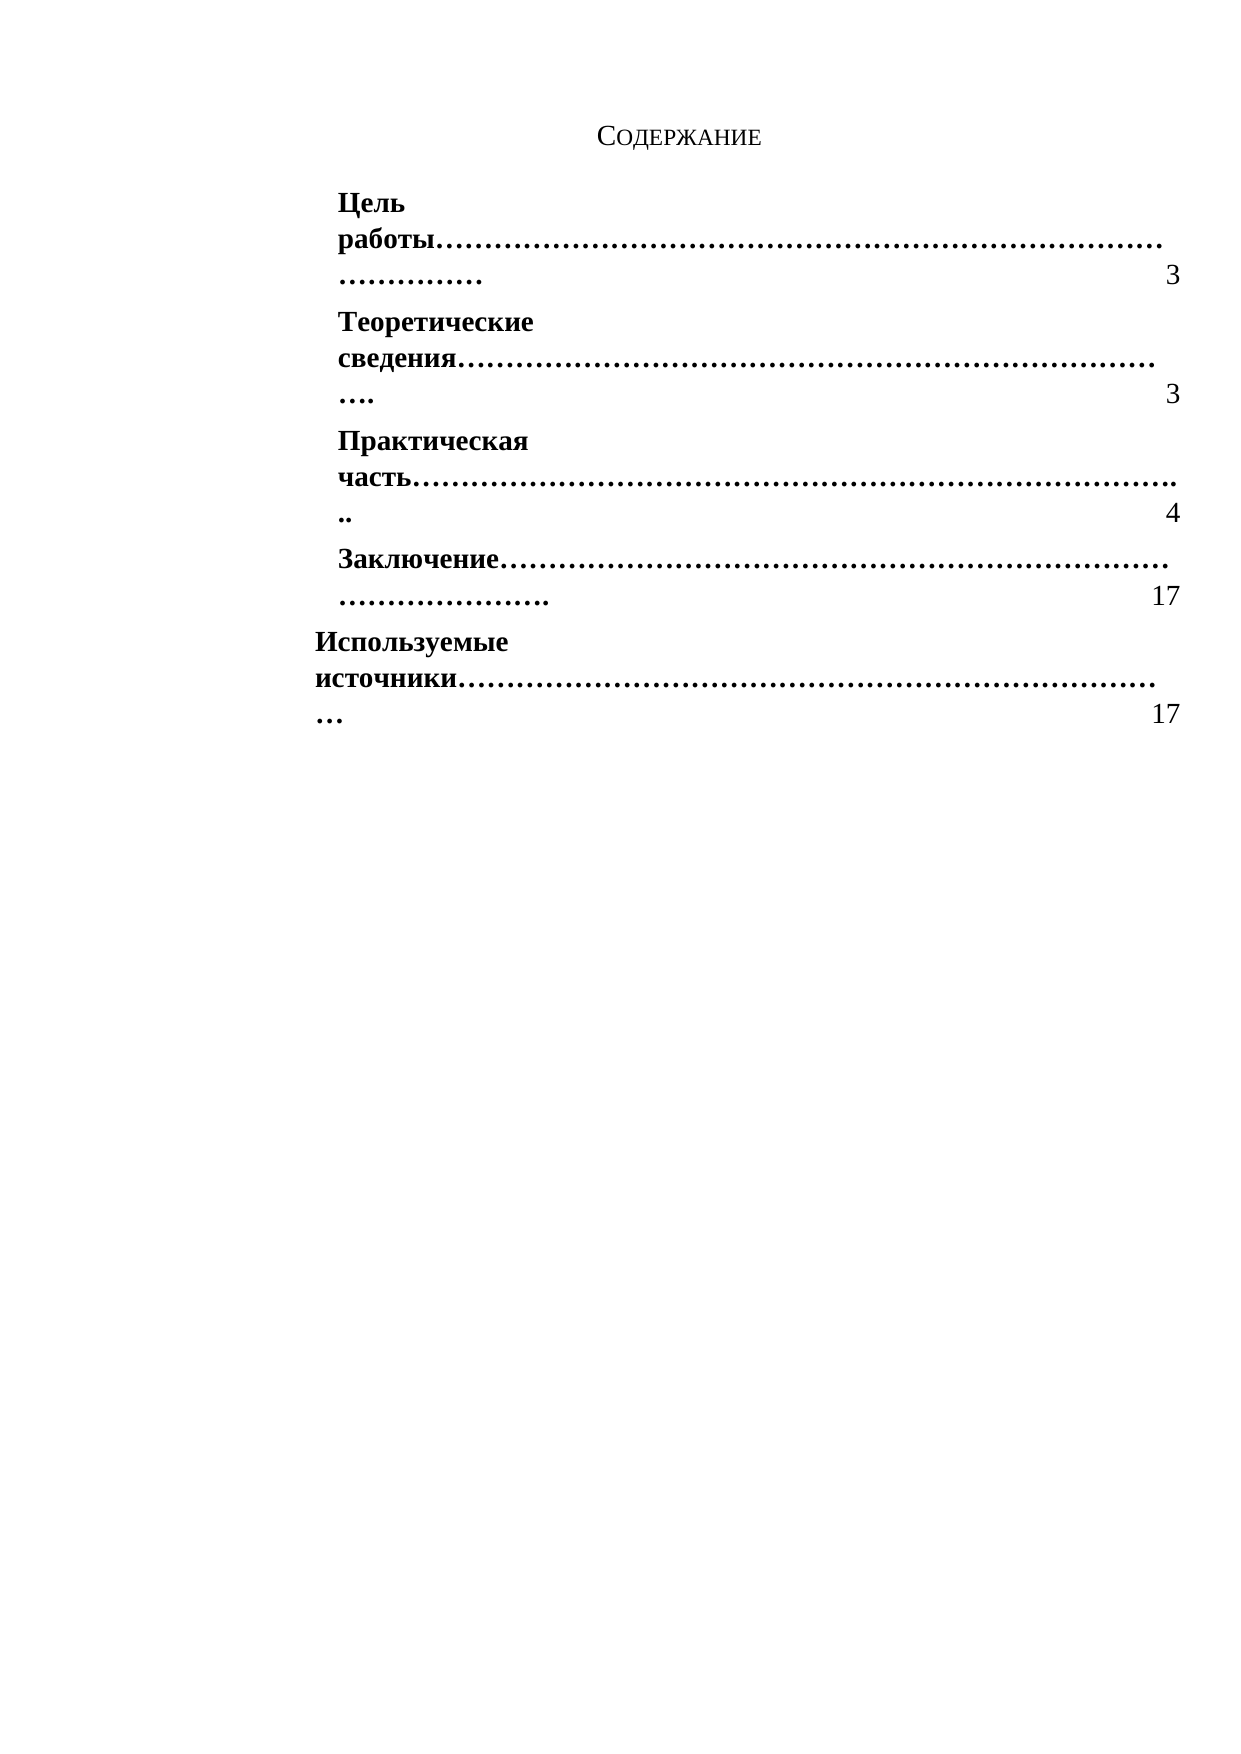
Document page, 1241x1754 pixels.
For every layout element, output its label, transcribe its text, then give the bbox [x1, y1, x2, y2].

text Содержание [177, 118, 1181, 152]
